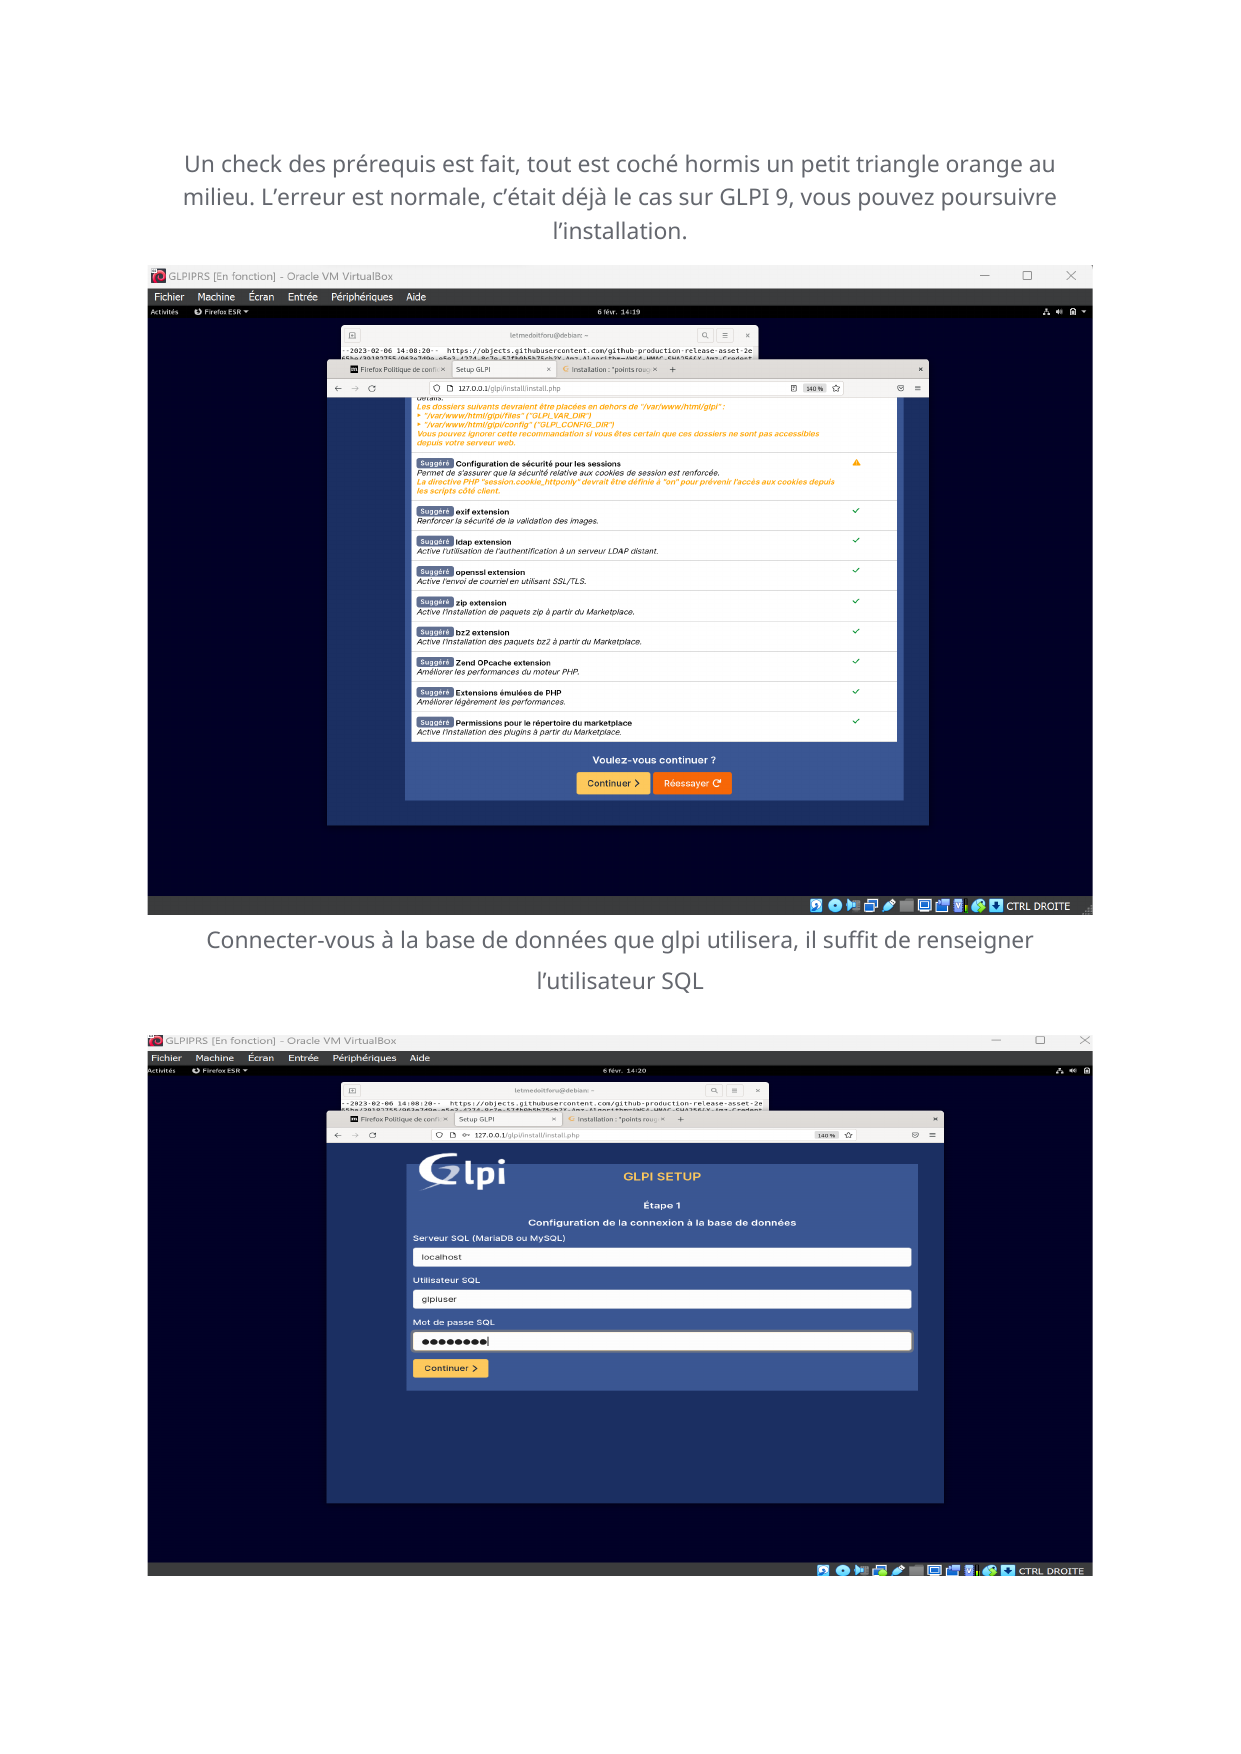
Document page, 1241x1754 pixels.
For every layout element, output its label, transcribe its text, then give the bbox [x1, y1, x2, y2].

picture [147, 265, 1093, 915]
picture [147, 1035, 1093, 1576]
text Un check des prérequis est fait, tout est coché hormis un petit triangle orange au milieu. L’erreur est normale, c’était déjà le cas sur GLPI 9, vous pouvez poursuivre l’installation. [148, 148, 1093, 246]
text Connecter-vous à la base de données que glpi utilisera, il suffit de renseigner l’utilisateur SQL [148, 915, 1093, 996]
